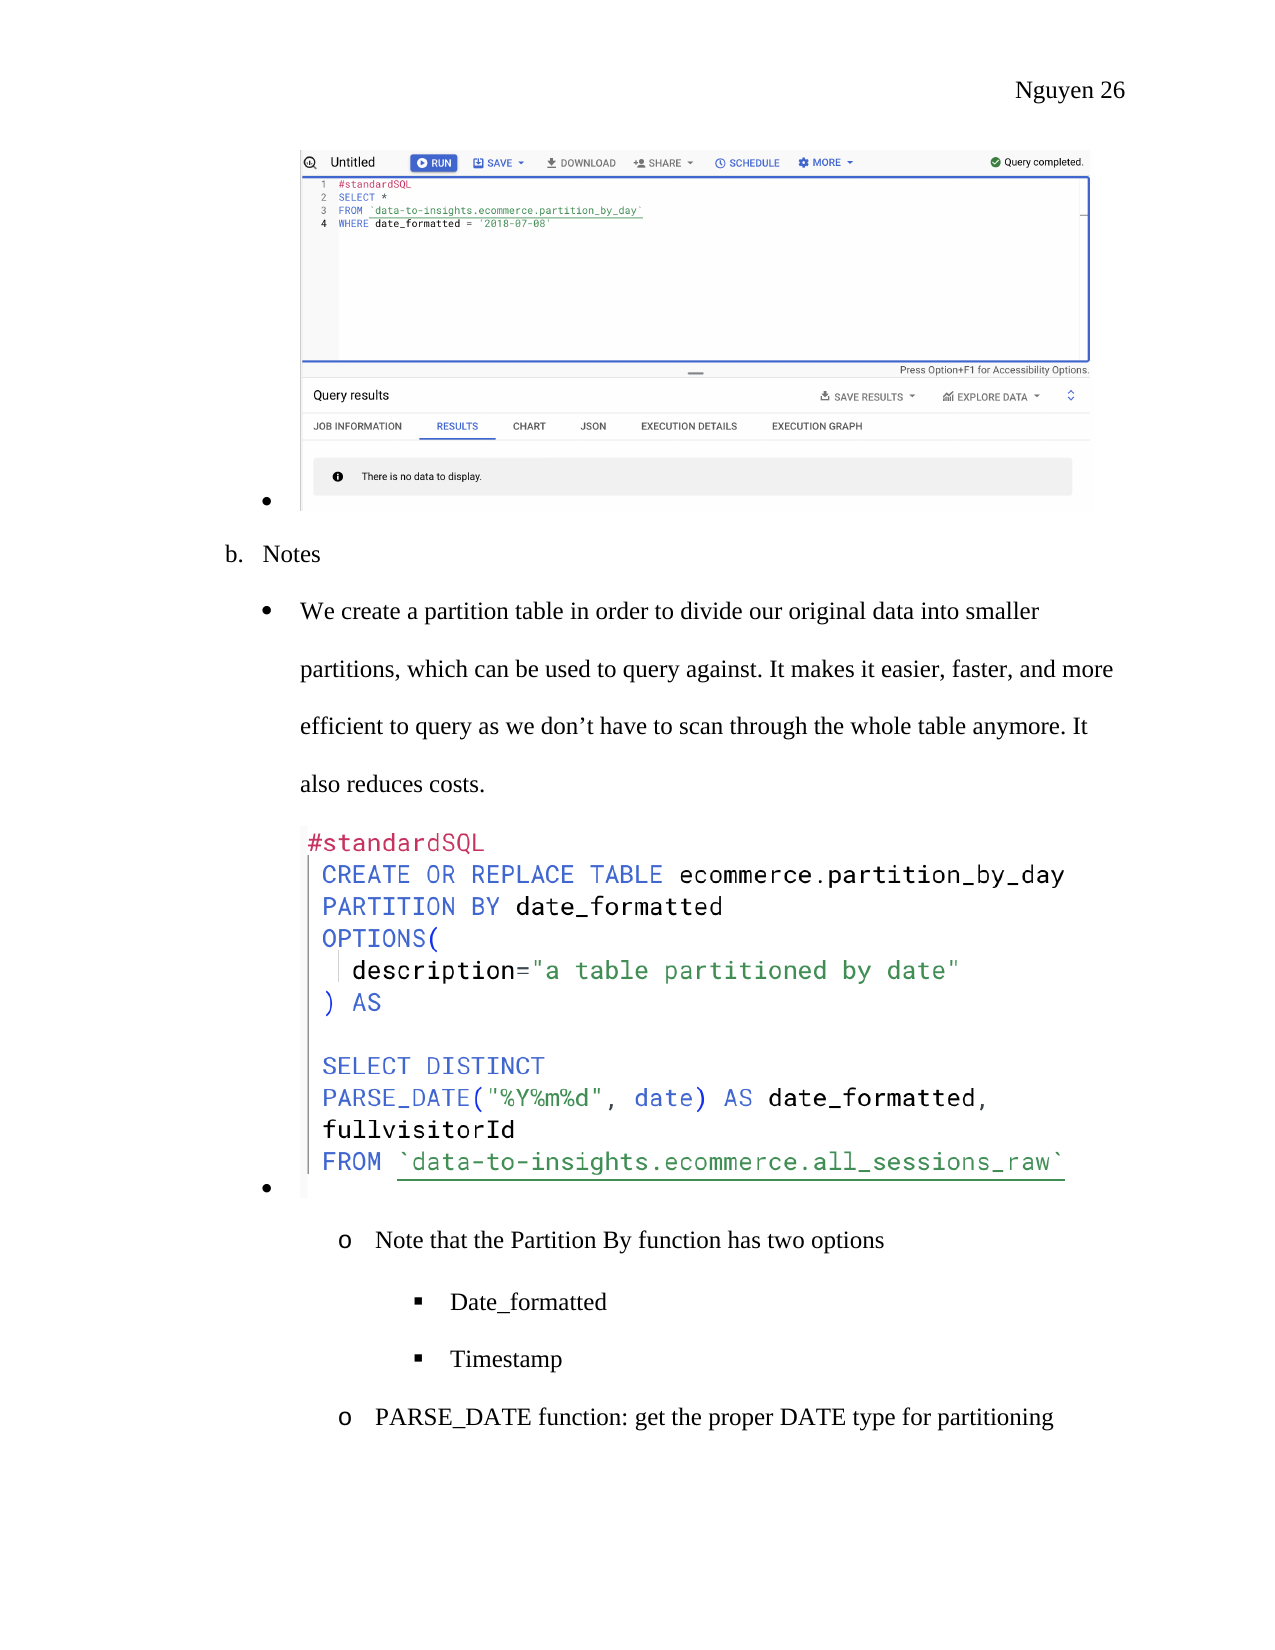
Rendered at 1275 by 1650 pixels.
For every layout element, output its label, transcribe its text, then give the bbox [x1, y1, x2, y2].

list PARSE_DATE function: get the proper DATE type for partitioning [337, 1402, 1125, 1433]
list Date_formatted [412, 1287, 1125, 1316]
list We create a partition table in order to divide our original data into smaller partitions, which can be used to query against. It makes it easier, faster, and more efficient to query as we don’t have to scan through the whole table anymore. It also reduces costs. [262, 596, 1125, 797]
picture [300, 150, 1094, 511]
list Notes [225, 539, 1125, 567]
list Note that the Partition By function has two options [337, 1225, 1125, 1256]
list Timestamp [412, 1344, 1125, 1373]
picture [300, 826, 1094, 1198]
